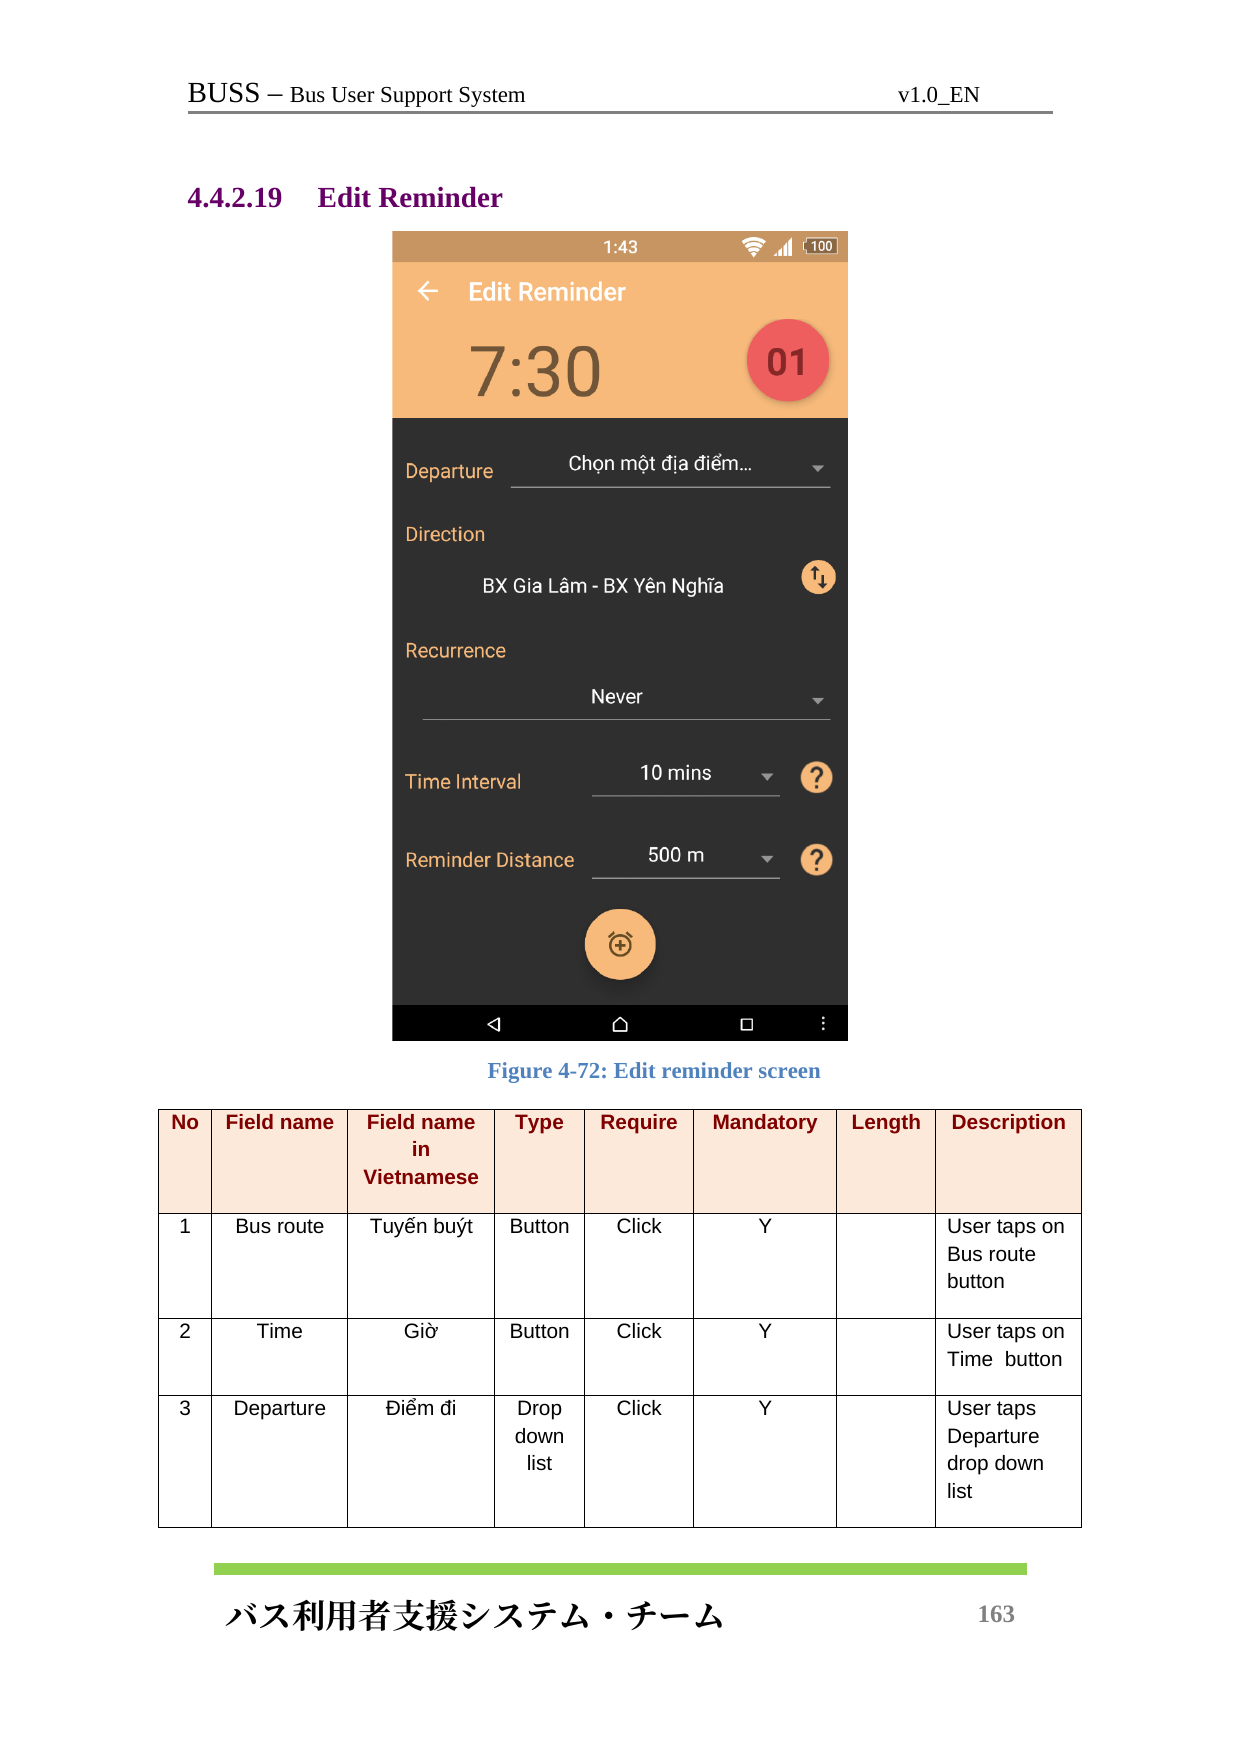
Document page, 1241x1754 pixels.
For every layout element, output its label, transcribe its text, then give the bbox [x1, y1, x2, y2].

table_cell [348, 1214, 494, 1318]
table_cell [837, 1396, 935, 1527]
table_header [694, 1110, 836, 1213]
picture [392, 231, 848, 1041]
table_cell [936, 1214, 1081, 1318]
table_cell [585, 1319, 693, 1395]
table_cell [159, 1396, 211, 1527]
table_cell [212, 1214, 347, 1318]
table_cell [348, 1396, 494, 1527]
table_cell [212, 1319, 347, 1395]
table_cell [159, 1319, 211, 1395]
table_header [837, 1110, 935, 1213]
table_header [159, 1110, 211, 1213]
text Figure 4-72: Edit reminder screen [187, 1057, 1053, 1084]
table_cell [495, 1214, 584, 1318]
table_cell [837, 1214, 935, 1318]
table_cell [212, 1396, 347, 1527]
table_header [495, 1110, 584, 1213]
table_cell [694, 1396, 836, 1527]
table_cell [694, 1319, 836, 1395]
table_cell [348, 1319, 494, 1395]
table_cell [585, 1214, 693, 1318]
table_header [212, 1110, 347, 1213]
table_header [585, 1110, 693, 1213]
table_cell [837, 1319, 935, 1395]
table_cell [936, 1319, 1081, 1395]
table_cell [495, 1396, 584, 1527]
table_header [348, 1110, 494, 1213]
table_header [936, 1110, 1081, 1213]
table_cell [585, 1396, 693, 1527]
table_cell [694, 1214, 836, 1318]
subtitle Edit Reminder [187, 180, 1053, 213]
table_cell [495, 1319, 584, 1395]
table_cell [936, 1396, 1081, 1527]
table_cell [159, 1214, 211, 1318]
